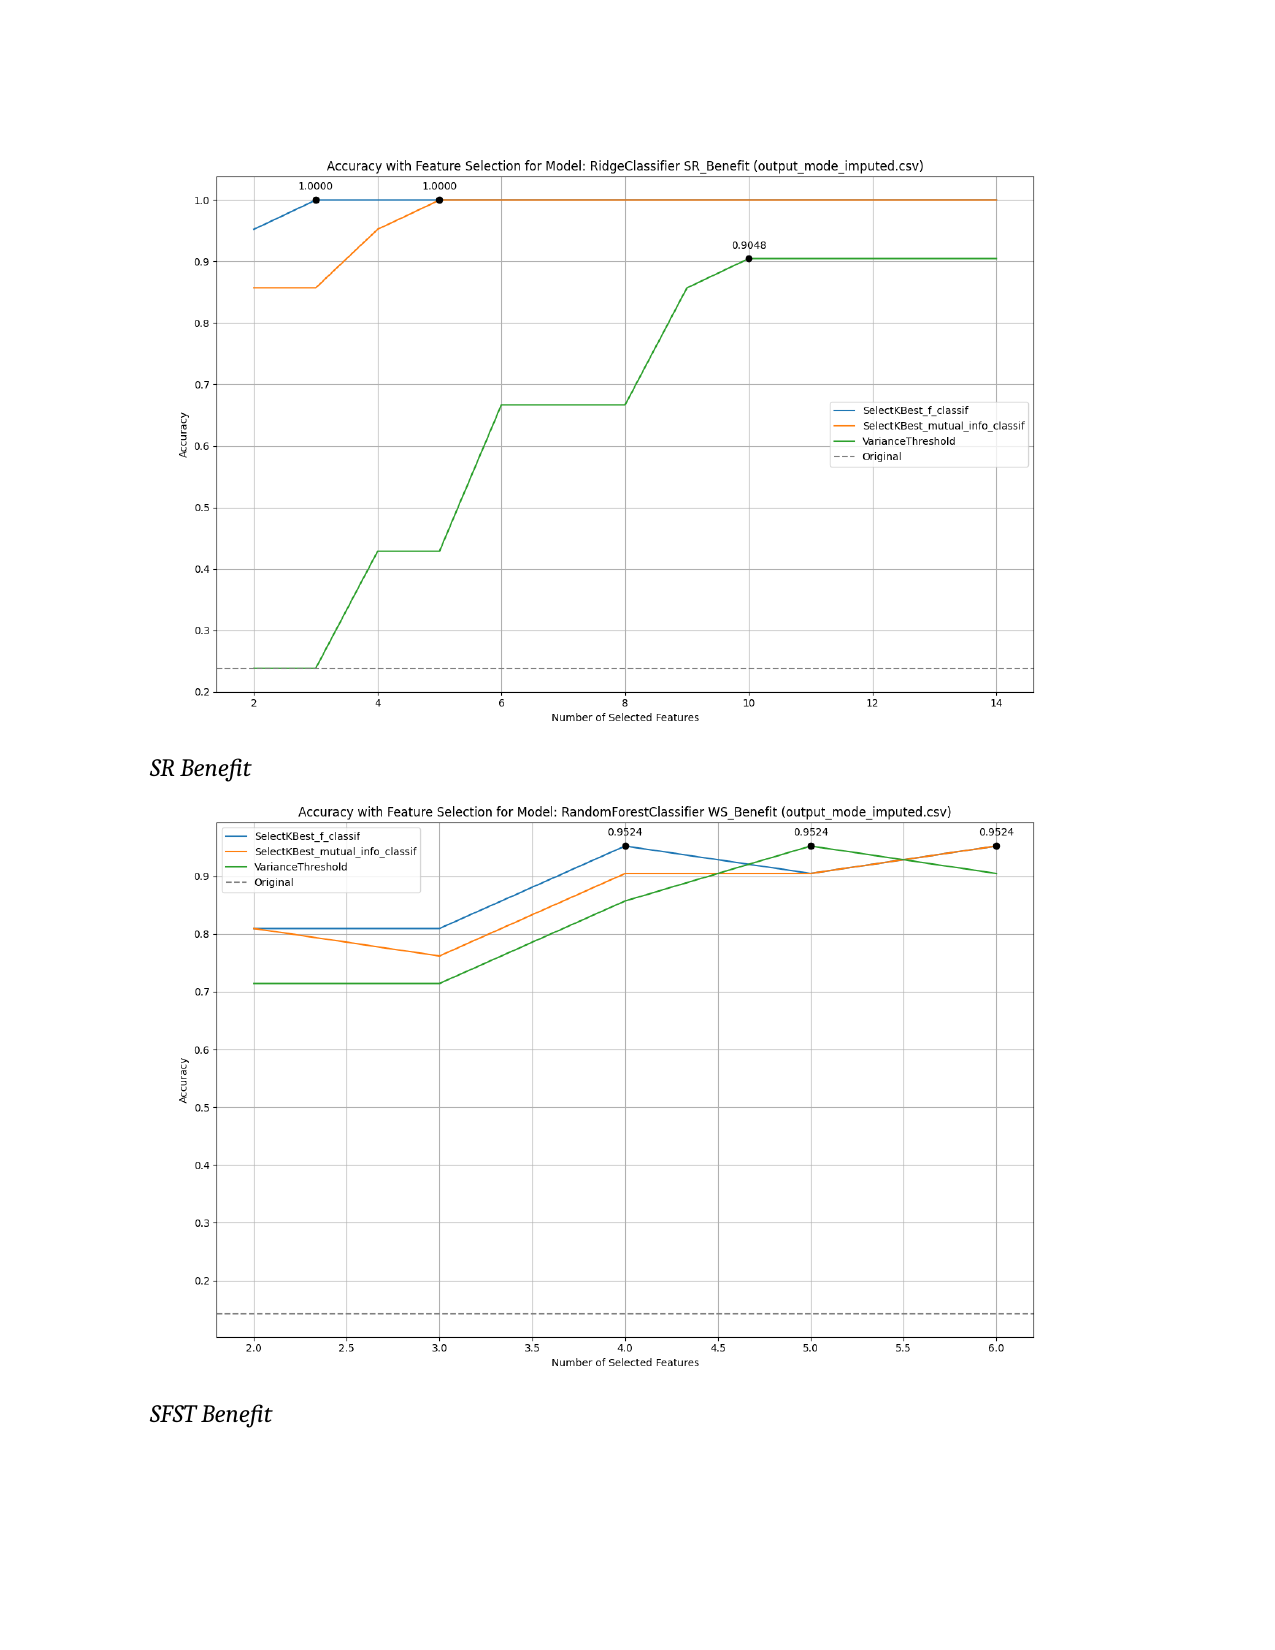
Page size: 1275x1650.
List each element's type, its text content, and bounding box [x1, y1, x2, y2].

text SR Benefit [150, 754, 1125, 783]
picture [168, 150, 1044, 734]
text SFST Benefit [150, 1399, 1125, 1428]
picture [168, 795, 1044, 1379]
